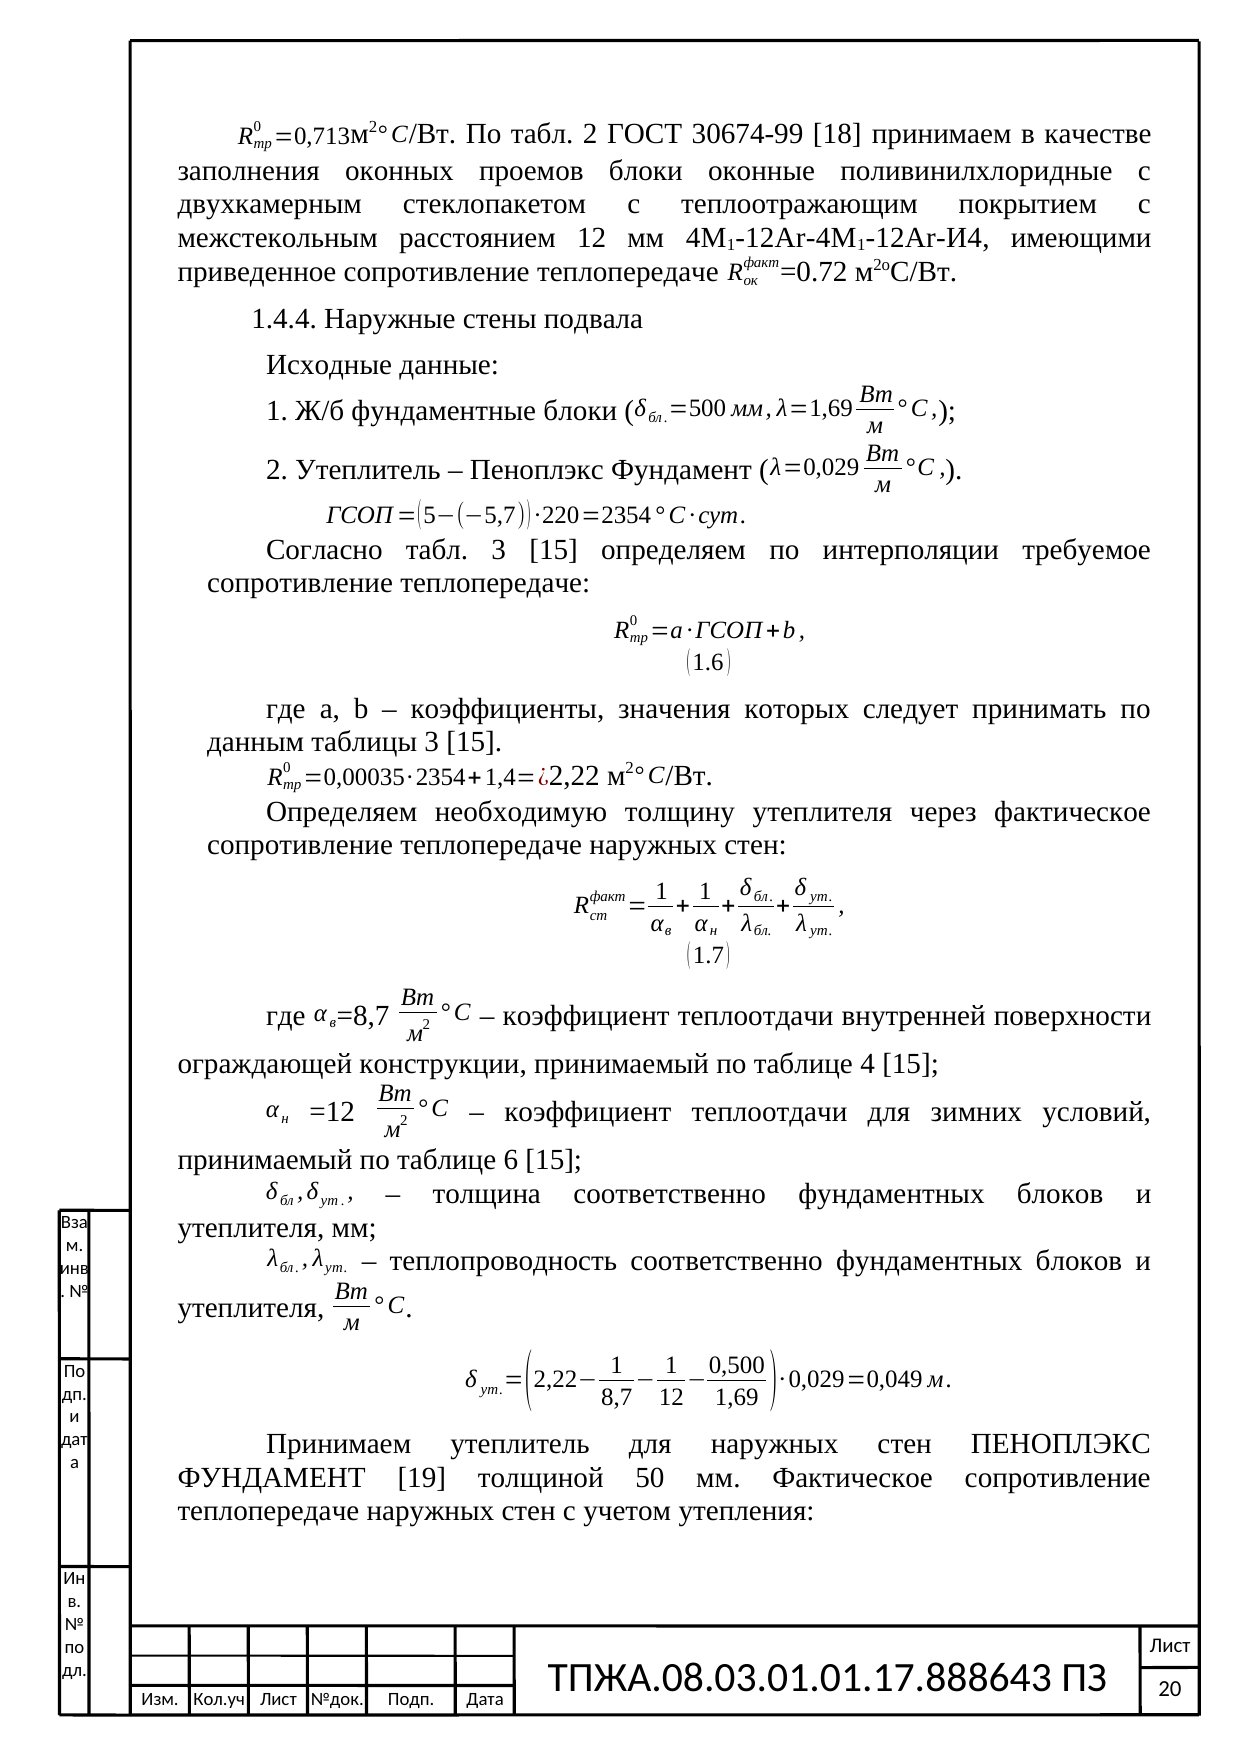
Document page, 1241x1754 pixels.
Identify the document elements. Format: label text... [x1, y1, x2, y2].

text 1. Ж/б фундаментные блоки (); [207, 381, 1152, 440]
text Определяем необходимую толщину утеплителя через фактическое сопротивление теплопередаче наружных стен: [207, 794, 1152, 861]
text =12 – коэффициент теплоотдачи для зимних условий, принимаемый по таблице 6 [15]; [177, 1080, 1152, 1176]
text Согласно табл. 3 [15] определяем по интерполяции требуемое сопротивление теплопередаче: [207, 532, 1152, 599]
text Исходные данные: [207, 347, 1152, 381]
text где =8,7 – коэффициент теплоотдачи внутренней поверхности ограждающей конструкции, принимаемый по таблице 4 [15]; [177, 984, 1152, 1080]
text 2,22 м2/Вт. [266, 758, 1152, 794]
text 1.4.4. Наружные стены подвала [251, 301, 1152, 335]
text 2. Утеплитель – Пеноплэкс Фундамент (). [207, 440, 1152, 499]
text где a, b – коэффициенты, значения которых следует принимать по данным таблицы 3 [15]. [207, 691, 1152, 758]
text – толщина соответственно фундаментных блоков и утеплителя, мм; [177, 1176, 1152, 1243]
text Принимаем утеплитель для наружных стен ПЕНОПЛЭКС ФУНДАМЕНТ [19] толщиной 50 мм. Фактическое сопротивление теплопередаче наружных стен с учетом утепления: [177, 1426, 1152, 1527]
text м2/Вт. По табл. 2 ГОСТ 30674-99 [18] принимаем в качестве заполнения оконных проемов блоки оконные поливинилхлоридные с двухкамерным стеклопакетом с теплоотражающим покрытием с межстекольным расстоянием 4М1-12Ar-4М1-12Ar-И4, имеющими приведенное сопротивление теплопередаче =0.72 м2оС/Вт. [177, 117, 1152, 289]
text – теплопроводность соответственно фундаментных блоков и утеплителя, . [177, 1243, 1152, 1336]
